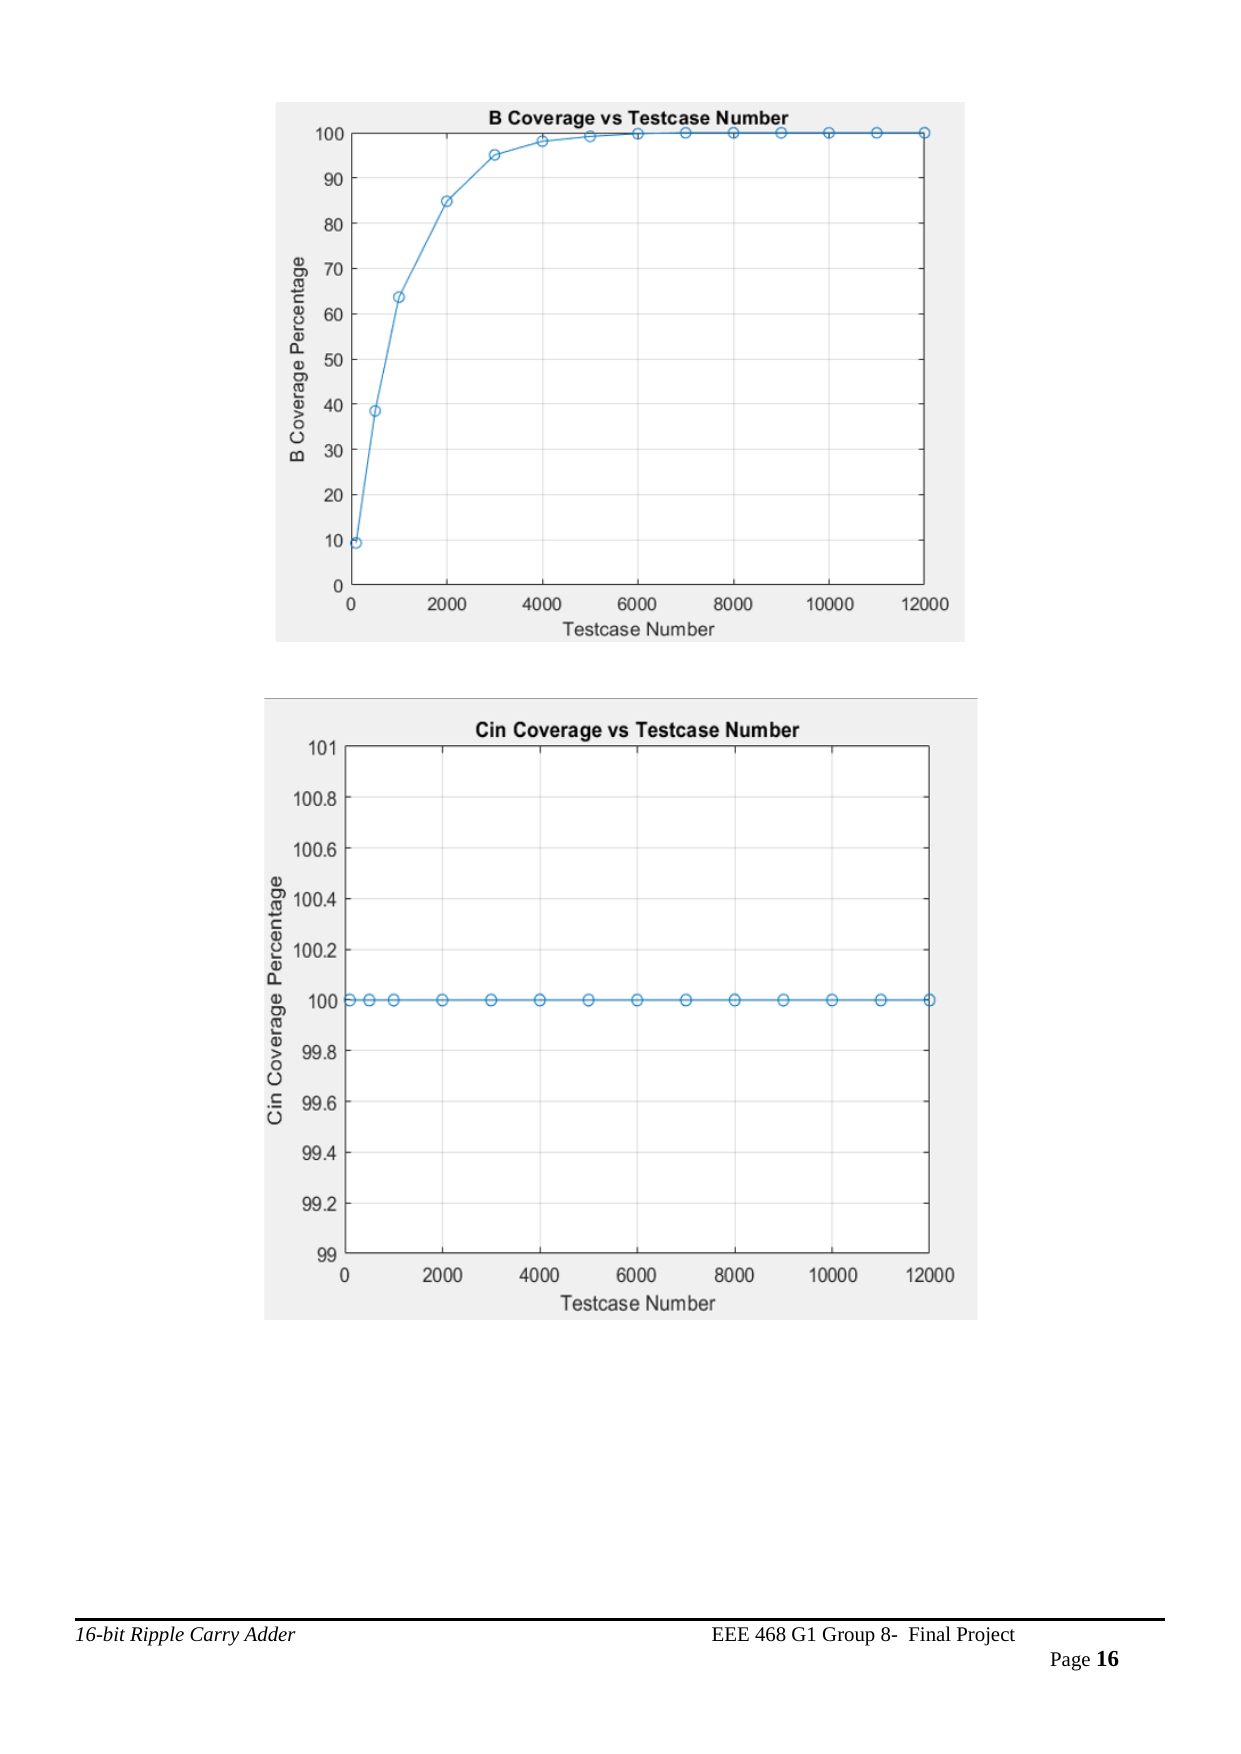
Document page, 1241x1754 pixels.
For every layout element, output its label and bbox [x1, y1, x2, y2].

picture [275, 102, 965, 642]
picture [262, 698, 978, 1320]
